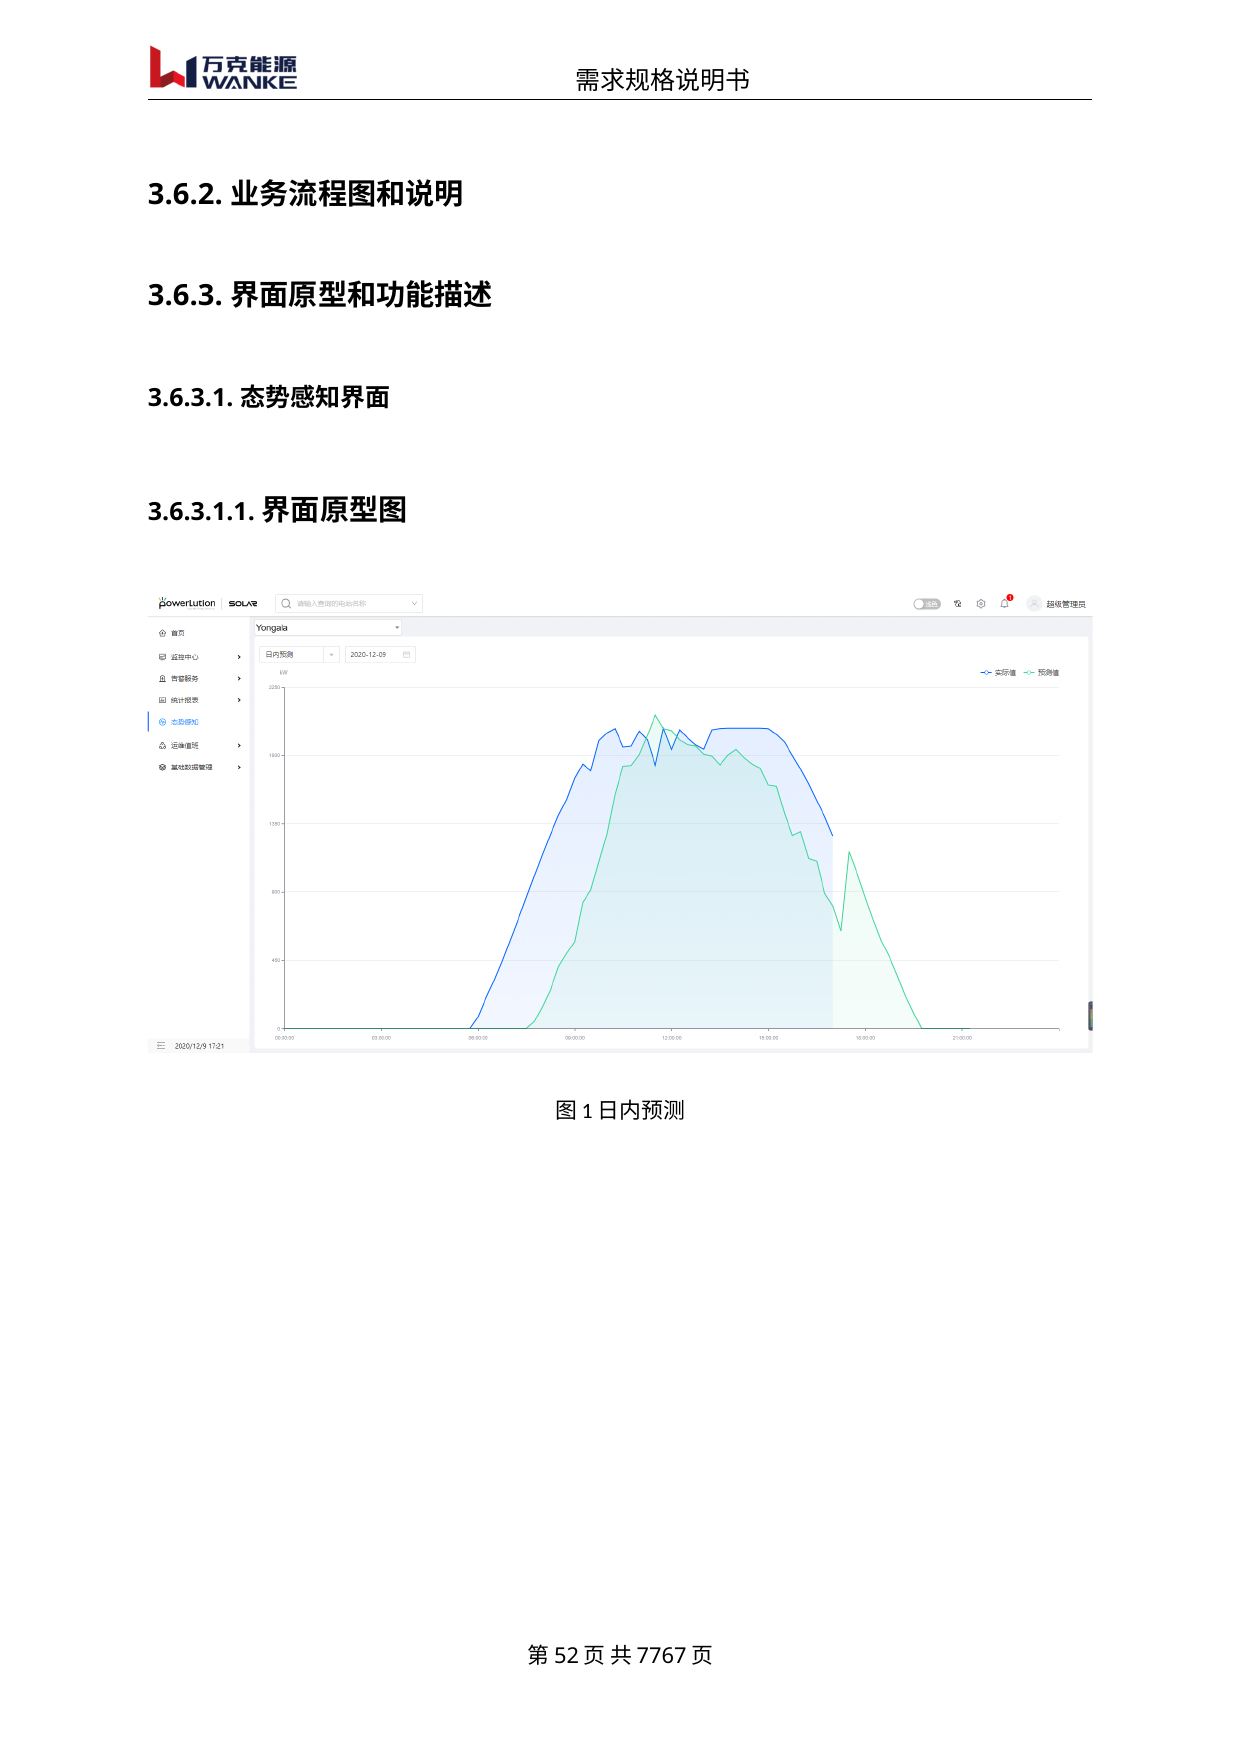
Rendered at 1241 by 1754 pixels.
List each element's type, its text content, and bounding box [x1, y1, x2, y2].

subtitle 态势感知界面 [148, 363, 1092, 428]
picture [147, 44, 300, 90]
subtitle 界面原型和功能描述 [148, 260, 1092, 325]
picture [147, 591, 1093, 1053]
subtitle 界面原型图 [148, 475, 1092, 540]
subtitle 业务流程图和说明 [148, 159, 1092, 224]
text 图1 日内预测 [148, 1092, 1092, 1125]
